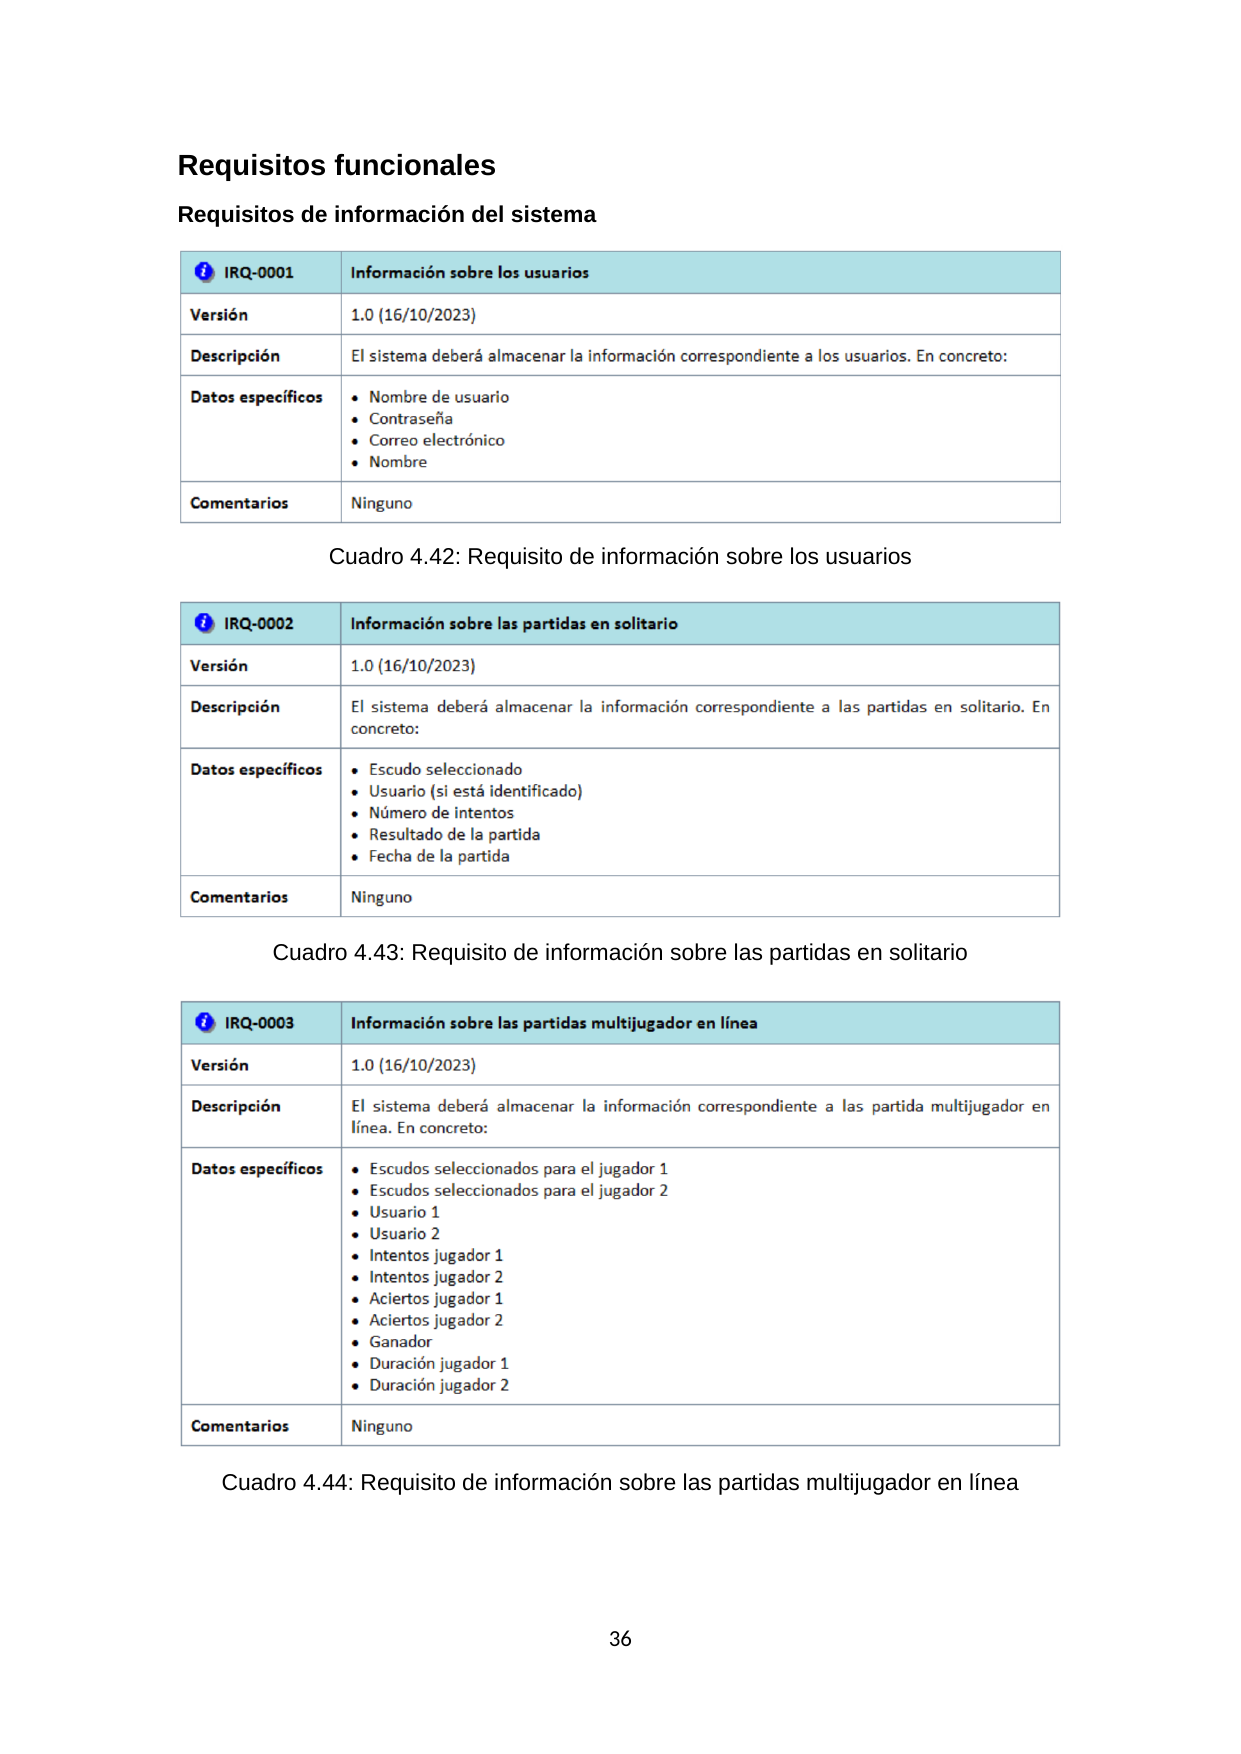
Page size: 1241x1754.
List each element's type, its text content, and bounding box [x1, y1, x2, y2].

picture [177, 245, 1063, 524]
picture [177, 995, 1063, 1450]
text Cuadro 4.44: Requisito de información sobre las partidas multijugador en línea [177, 1468, 1063, 1495]
text Requisitos funcionales [177, 148, 1063, 181]
picture [177, 598, 1063, 920]
text Requisitos de información del sistema [177, 201, 1063, 227]
text Cuadro 4.43: Requisito de información sobre las partidas en solitario [177, 939, 1063, 965]
text Cuadro 4.42: Requisito de información sobre los usuarios [177, 543, 1063, 569]
